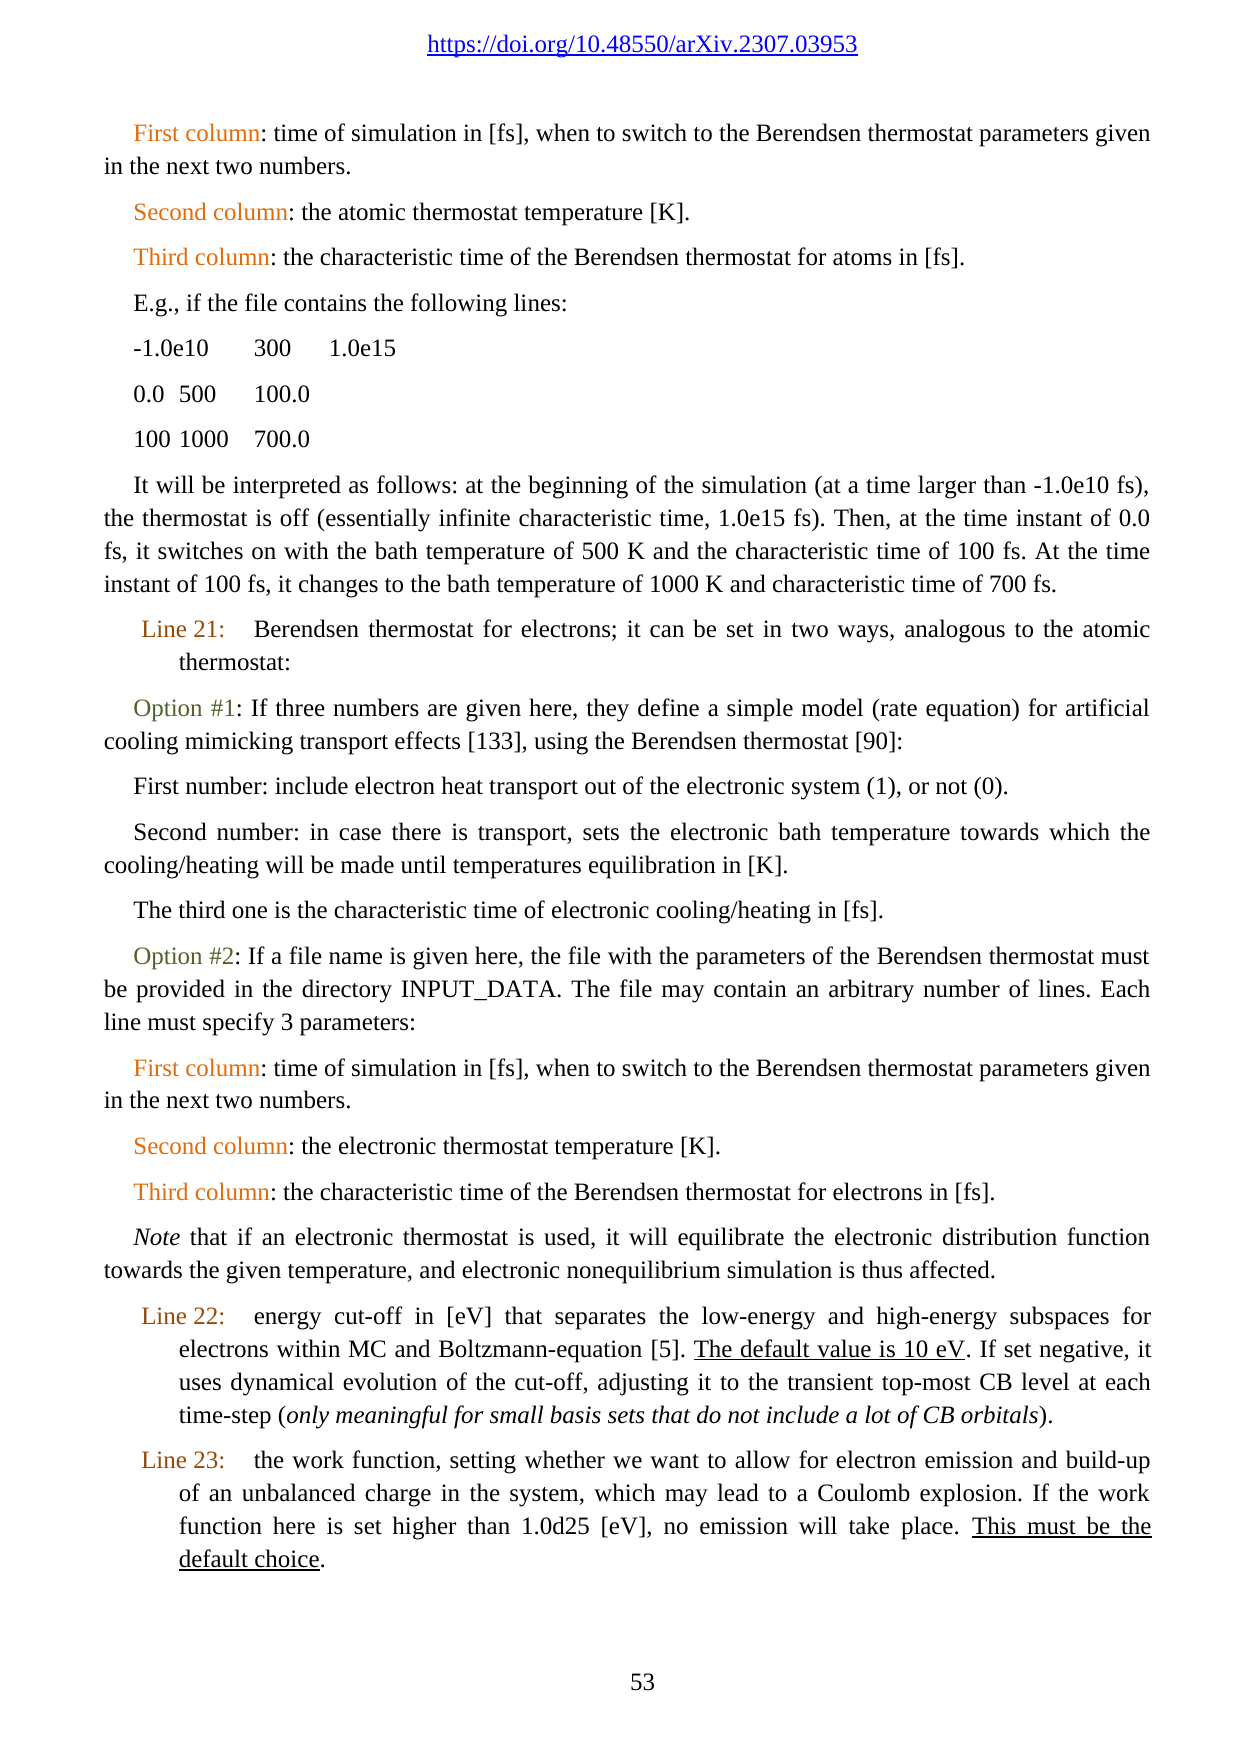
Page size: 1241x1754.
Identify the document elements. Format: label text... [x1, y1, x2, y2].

text Second column: the electronic thermostat temperature [K]. [103, 1131, 1152, 1160]
text The third one is the characteristic time of electronic cooling/heating in [fs]. [103, 896, 1152, 924]
list energy cut-off in [eV] that separates the low-energy and high-energy subspaces for electrons within MC and Boltzmann-equation [5]. The default value is 10 eV. If set negative, it uses dynamical evolution of the cut-off, adjusting it to the transient top-most CB level at each time-step (only meaningful for small basis sets that do not include a lot of CB orbitals). [141, 1301, 1152, 1428]
text Second number: in case there is transport, sets the electronic bath temperature towards which the cooling/heating will be made until temperatures equilibration in [K]. [103, 817, 1152, 879]
text First column: time of simulation in [fs], when to switch to the Berendsen thermostat parameters given in the next two numbers. [103, 1053, 1152, 1114]
text 0.0 500 100.0 [103, 379, 1152, 407]
text Option #2: If a file name is given here, the file with the parameters of the Berendsen thermostat must be provided in the directory INPUT_DATA. The file may contain an arbitrary number of lines. Each line must specify 3 parameters: [103, 941, 1152, 1036]
text Third column: the characteristic time of the Berendsen thermostat for electrons in [fs]. [103, 1177, 1152, 1205]
text E.g., if the file contains the following lines: [103, 288, 1152, 316]
text First number: include electron heat transport out of the electronic system (1), or not (0). [103, 771, 1152, 800]
list the work function, setting whether we want to allow for electron emission and build-up of an unbalanced charge in the system, which may lead to a Coulomb explosion. If the work function here is set higher than 1.0d25 [eV], no emission will take place. This must be the default choice. [141, 1445, 1152, 1573]
text -1.0e10 300 1.0e15 [103, 333, 1152, 362]
text It will be interpreted as follows: at the beginning of the simulation (at a time larger than -1.0e10 fs), the thermostat is off (essentially infinite characteristic time, 1.0e15 fs). Then, at the time instant of 0.0 fs, it switches on with the bath temperature of 500 K and the characteristic time of 100 fs. At the time instant of 100 fs, it changes to the bath temperature of 1000 K and characteristic time of 700 fs. [103, 470, 1152, 598]
text Note that if an electronic thermostat is used, it will equilibrate the electronic distribution function towards the given temperature, and electronic nonequilibrium simulation is thus affected. [103, 1222, 1152, 1284]
text Second column: the atomic thermostat temperature [K]. [103, 197, 1152, 225]
text 100 1000 700.0 [103, 424, 1152, 453]
text Third column: the characteristic time of the Berendsen thermostat for atoms in [fs]. [103, 242, 1152, 271]
text Option #1: If three numbers are given here, they define a simple model (rate equation) for artificial cooling mimicking transport effects [133], using the Berendsen thermostat [90]: [103, 693, 1152, 755]
text First column: time of simulation in [fs], when to switch to the Berendsen thermostat parameters given in the next two numbers. [103, 118, 1152, 180]
list Berendsen thermostat for electrons; it can be set in two ways, analogous to the atomic thermostat: [141, 614, 1152, 676]
